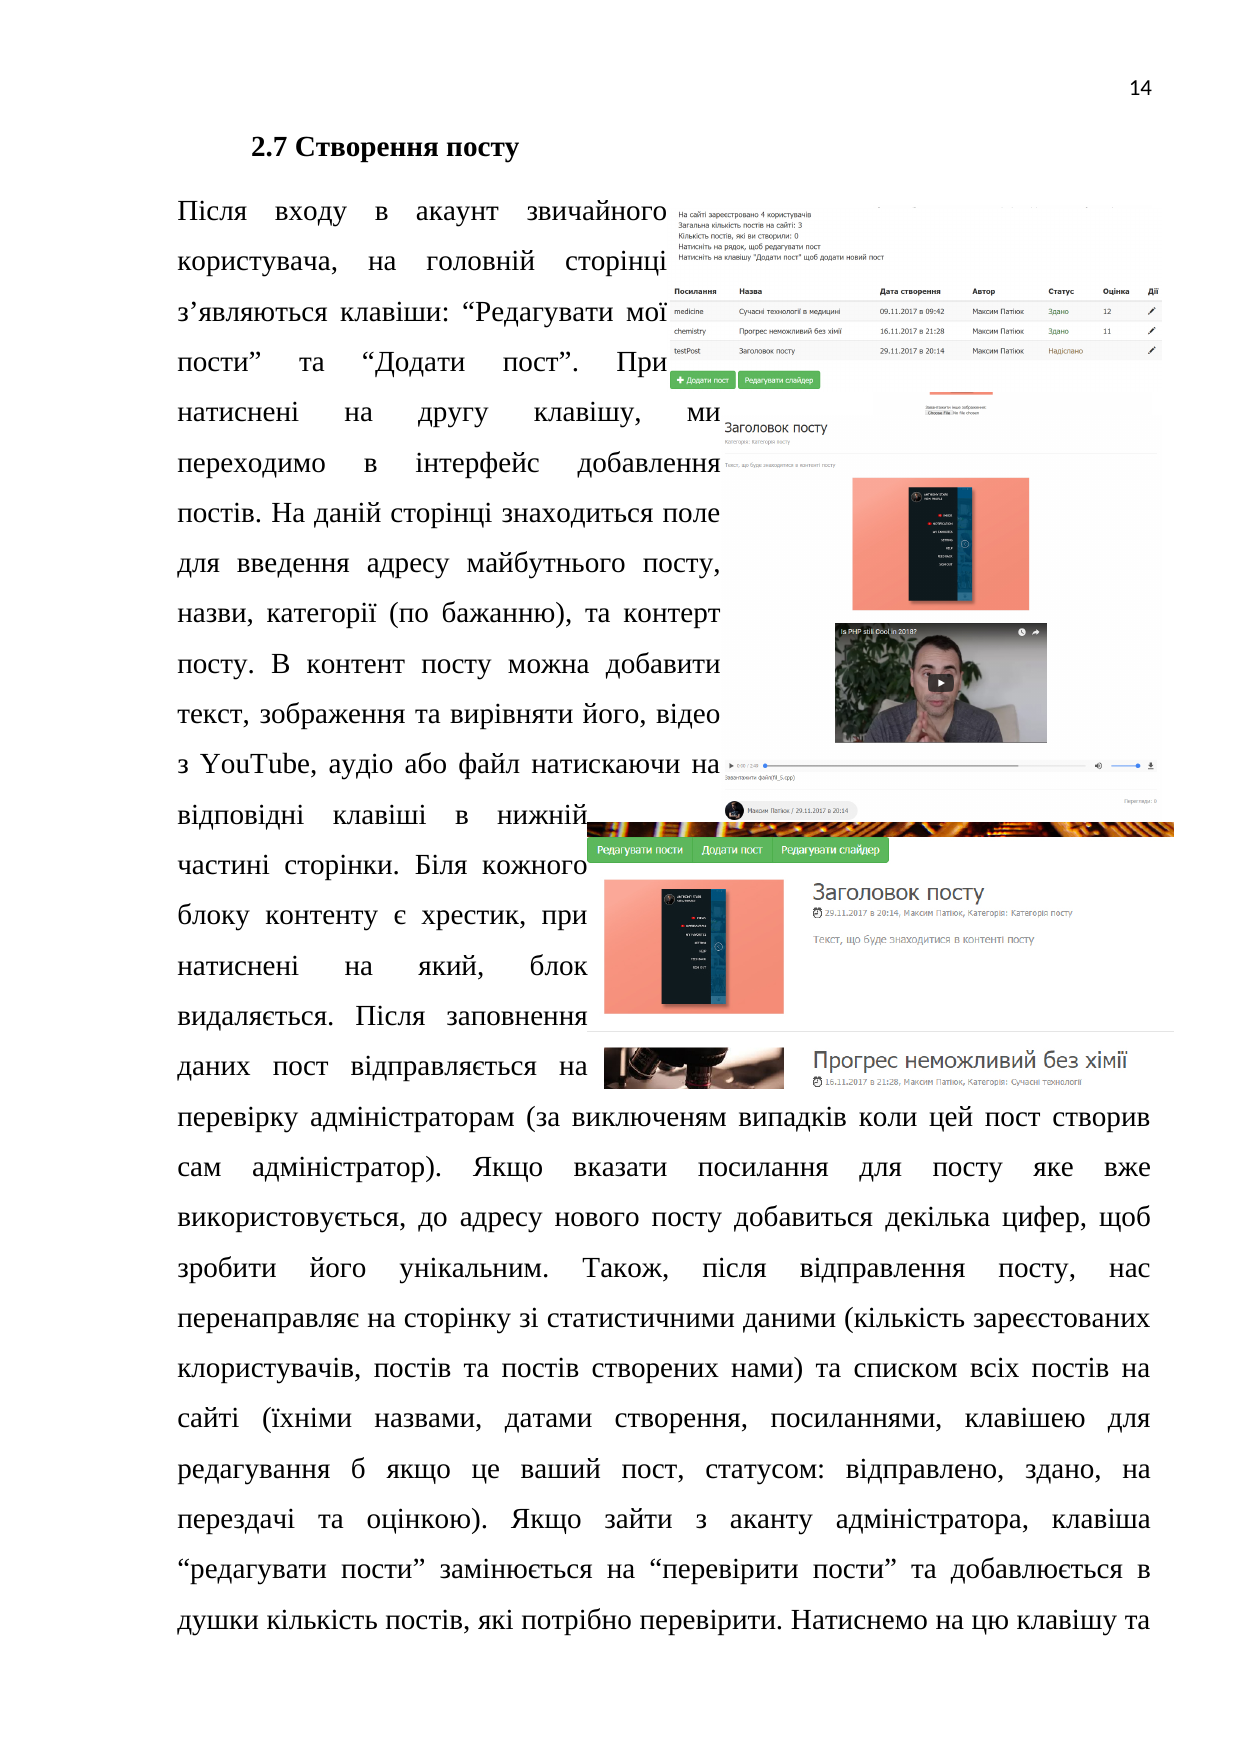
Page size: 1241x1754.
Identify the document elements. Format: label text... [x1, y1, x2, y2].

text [177, 193, 1152, 1635]
subtitle 2.7 Створення посту [177, 129, 1152, 163]
picture [1152, 415, 1174, 1089]
picture [667, 208, 1162, 392]
